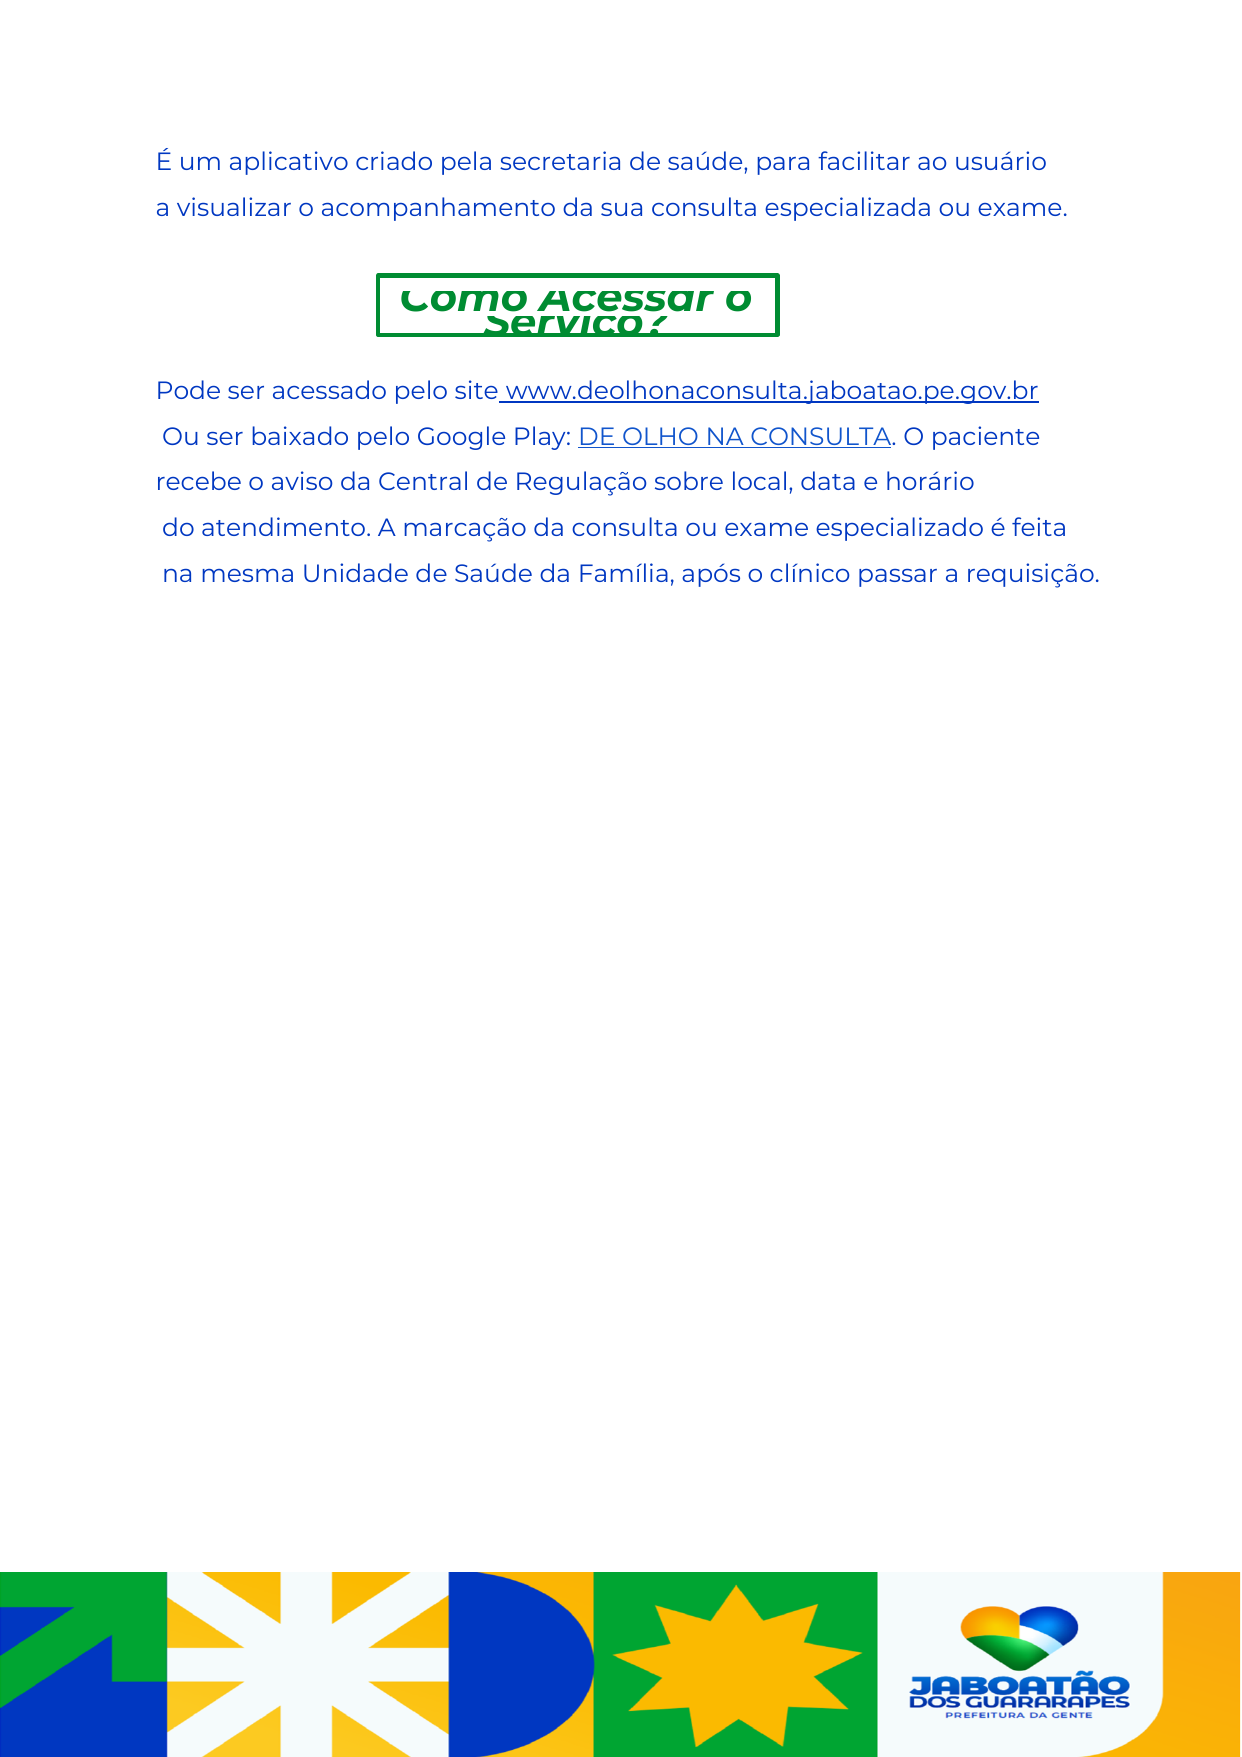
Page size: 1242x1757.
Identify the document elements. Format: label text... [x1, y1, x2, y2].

text recebe o aviso da Central de Regulação sobre local, data e horário [155, 467, 1242, 497]
picture [0, 1572, 1241, 1757]
text do atendimento. A marcação da consulta ou exame especializado é feita [155, 512, 1242, 543]
text Pode ser acessado pelo site www.deolhonaconsulta.jaboatao.pe.gov.br [155, 375, 1242, 406]
text a visualizar o acompanhamento da sua consulta especializada ou exame. [155, 192, 1242, 223]
text na mesma Unidade de Saúde da Família, após o clínico passar a requisição. [155, 558, 1242, 588]
text Ou ser baixado pelo Google Play: DE OLHO NA CONSULTA. O paciente [155, 421, 1242, 451]
text É um aplicativo criado pela secretaria de saúde, para facilitar ao usuário [155, 146, 1242, 177]
